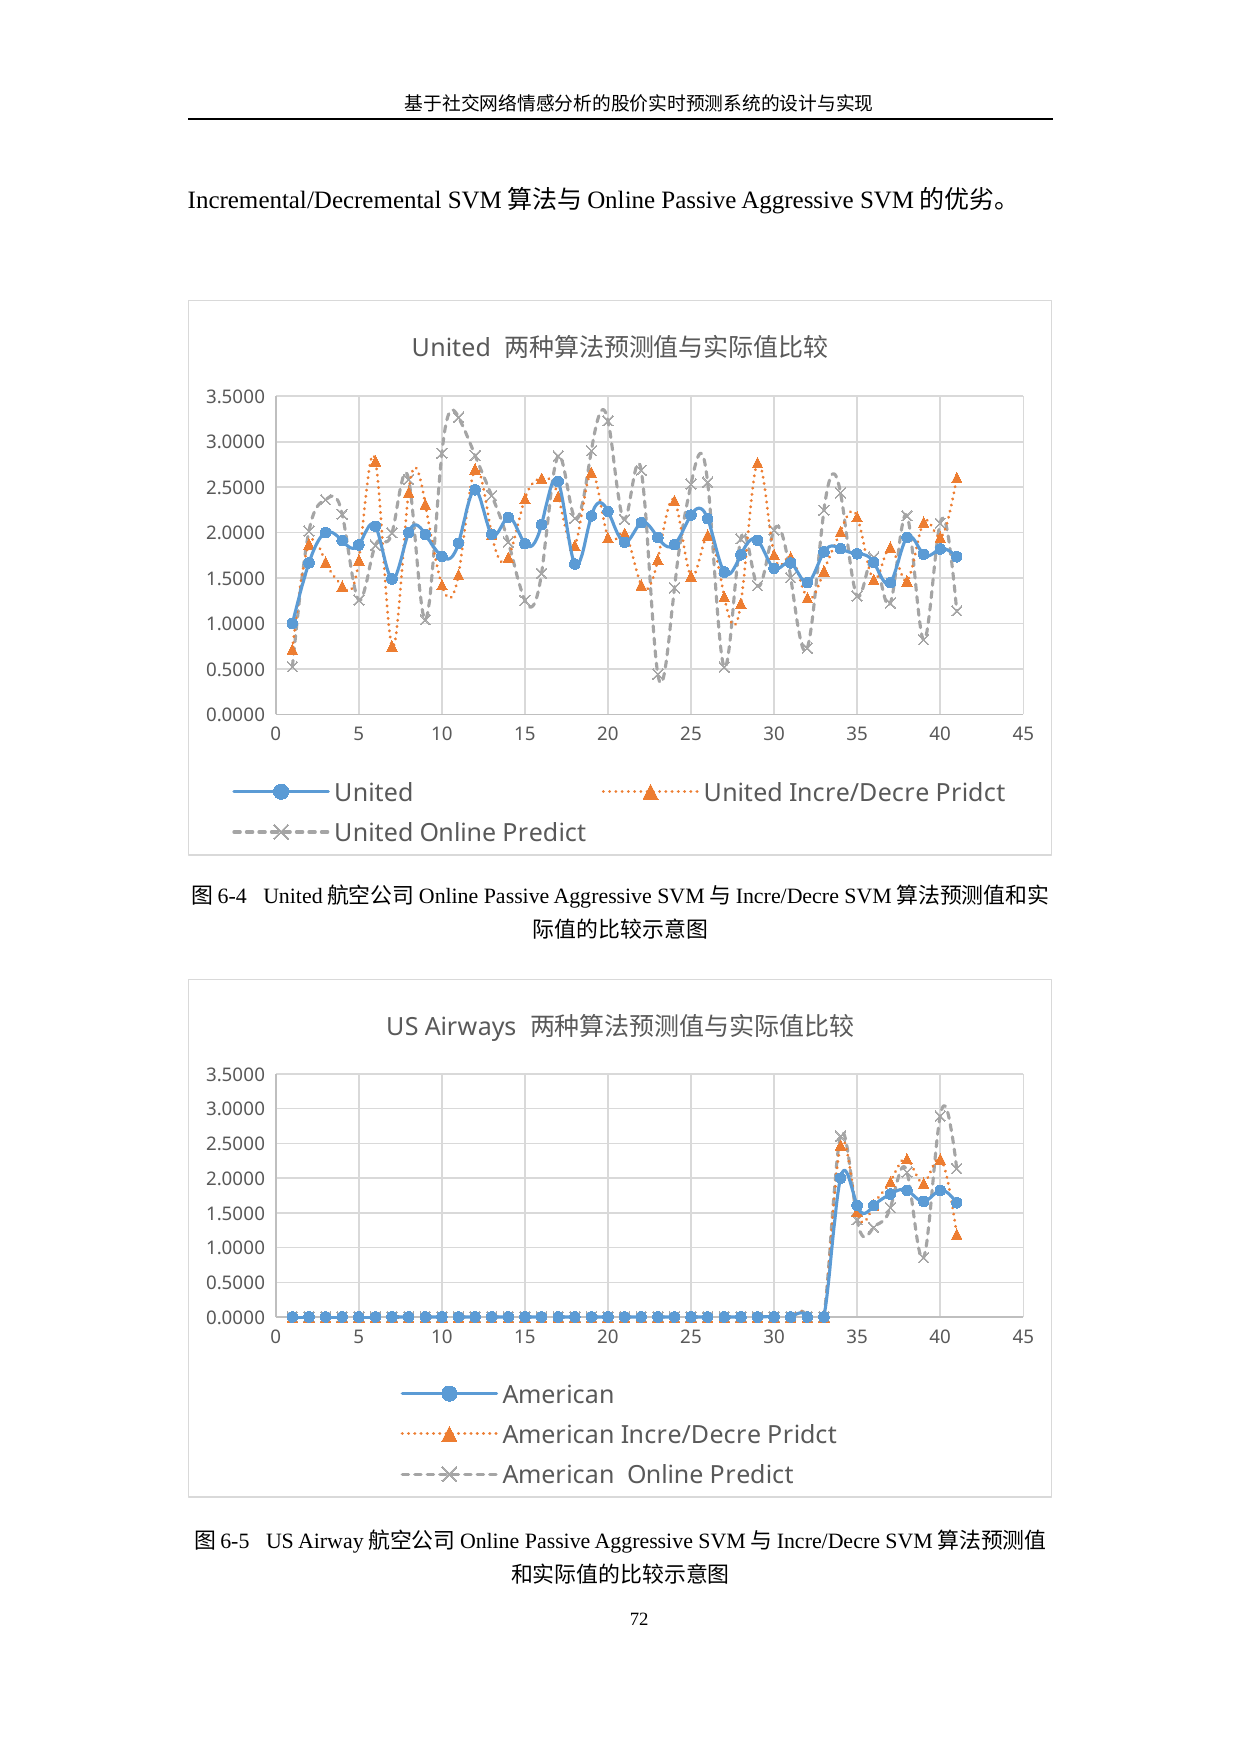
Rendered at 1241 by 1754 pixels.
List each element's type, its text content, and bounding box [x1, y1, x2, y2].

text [187, 164, 1053, 232]
text 图6-5 US Airway航空公司Online Passive Aggressive SVM与Incre/Decre SVM算法预测值和实际值的比较示意图 [187, 1522, 1053, 1590]
text 图6-4 United航空公司Online Passive Aggressive SVM与Incre/Decre SVM算法预测值和实际值的比较示意图 [187, 877, 1053, 945]
